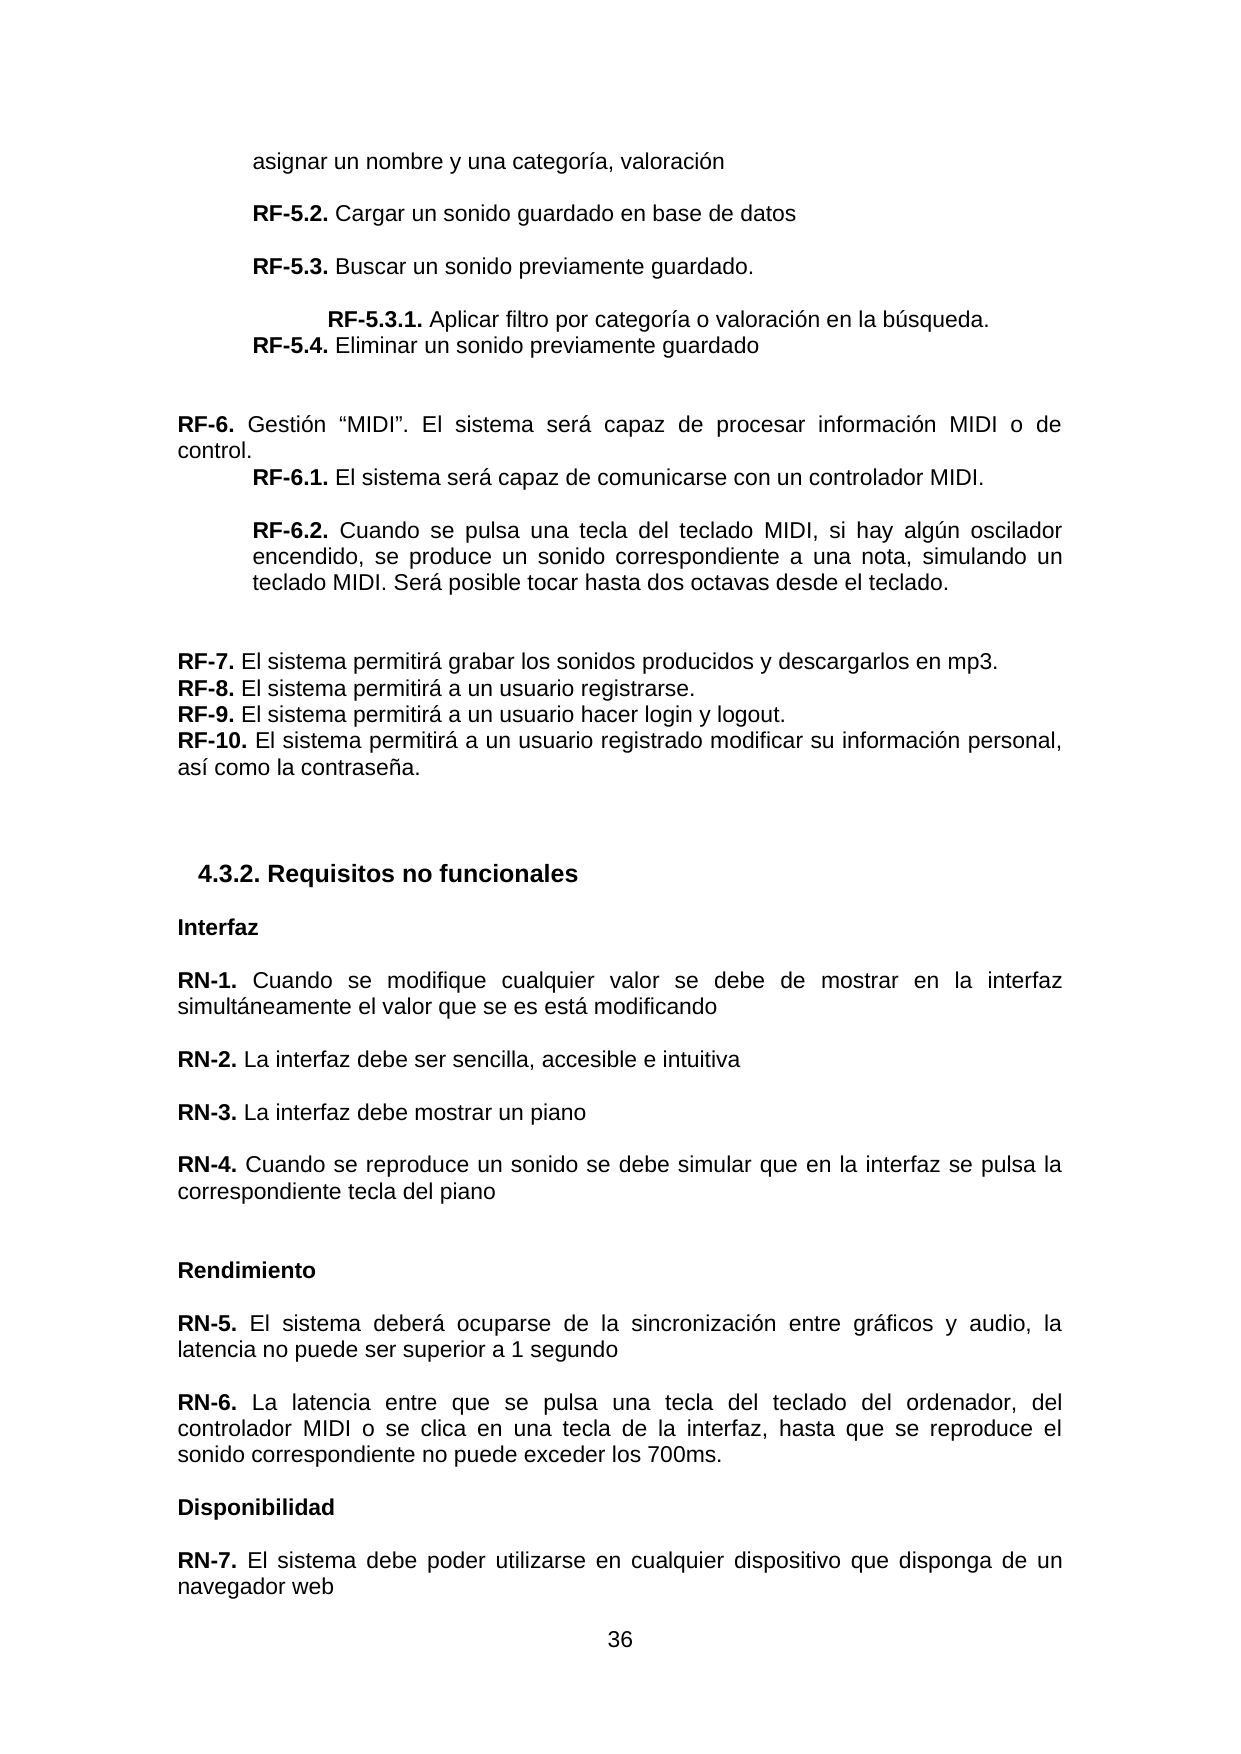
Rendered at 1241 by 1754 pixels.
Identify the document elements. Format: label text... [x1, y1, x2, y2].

text RN-7. El sistema debe poder utilizarse en cualquier dispositivo que disponga de un navegador web [177, 1547, 1063, 1599]
text RF-10. El sistema permitirá a un usuario registrado modificar su información personal, así como la contraseña. [177, 727, 1063, 780]
subtitle 4.3.2. Requisitos no funcionales [198, 859, 1063, 888]
text RN-4. Cuando se reproduce un sonido se debe simular que en la interfaz se pulsa la correspondiente tecla del piano [177, 1151, 1063, 1204]
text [252, 148, 1063, 174]
text RF-8. El sistema permitirá a un usuario registrarse. [177, 675, 1063, 701]
text RF-6.2. Cuando se pulsa una tecla del teclado MIDI, si hay algún oscilador encendido, se produce un sonido correspondiente a una nota, simulando un teclado MIDI. Será posible tocar hasta dos octavas desde el teclado. [252, 517, 1063, 596]
text RF-5.3.1. Aplicar filtro por categoría o valoración en la búsqueda. [177, 306, 1063, 332]
text RF-9. El sistema permitirá a un usuario hacer login y logout. [177, 701, 1063, 727]
text RN-2. La interfaz debe ser sencilla, accesible e intuitiva [177, 1046, 1063, 1072]
text RF-5.2. Cargar un sonido guardado en base de datos [177, 200, 1063, 227]
text RF-7. El sistema permitirá grabar los sonidos producidos y descargarlos en mp3. [177, 648, 1063, 675]
text Interfaz [177, 914, 1063, 941]
text Disponibilidad [177, 1494, 1063, 1520]
text RN-1. Cuando se modifique cualquier valor se debe de mostrar en la interfaz simultáneamente el valor que se es está modificando [177, 967, 1063, 1020]
text RF-6. Gestión “MIDI”. El sistema será capaz de procesar información MIDI o de control. [177, 411, 1063, 464]
text RN-5. El sistema deberá ocuparse de la sincronización entre gráficos y audio, la latencia no puede ser superior a 1 segundo [177, 1309, 1063, 1362]
text RF-6.1. El sistema será capaz de comunicarse con un controlador MIDI. [177, 464, 1063, 490]
text RF-5.4. Eliminar un sonido previamente guardado [177, 332, 1063, 358]
text RN-3. La interfaz debe mostrar un piano [177, 1099, 1063, 1125]
text Rendimiento [177, 1257, 1063, 1283]
text RF-5.3. Buscar un sonido previamente guardado. [177, 253, 1063, 279]
text RN-6. La latencia entre que se pulsa una tecla del teclado del ordenador, del controlador MIDI o se clica en una tecla de la interfaz, hasta que se reproduce el sonido correspondiente no puede exceder los 700ms. [177, 1389, 1063, 1468]
